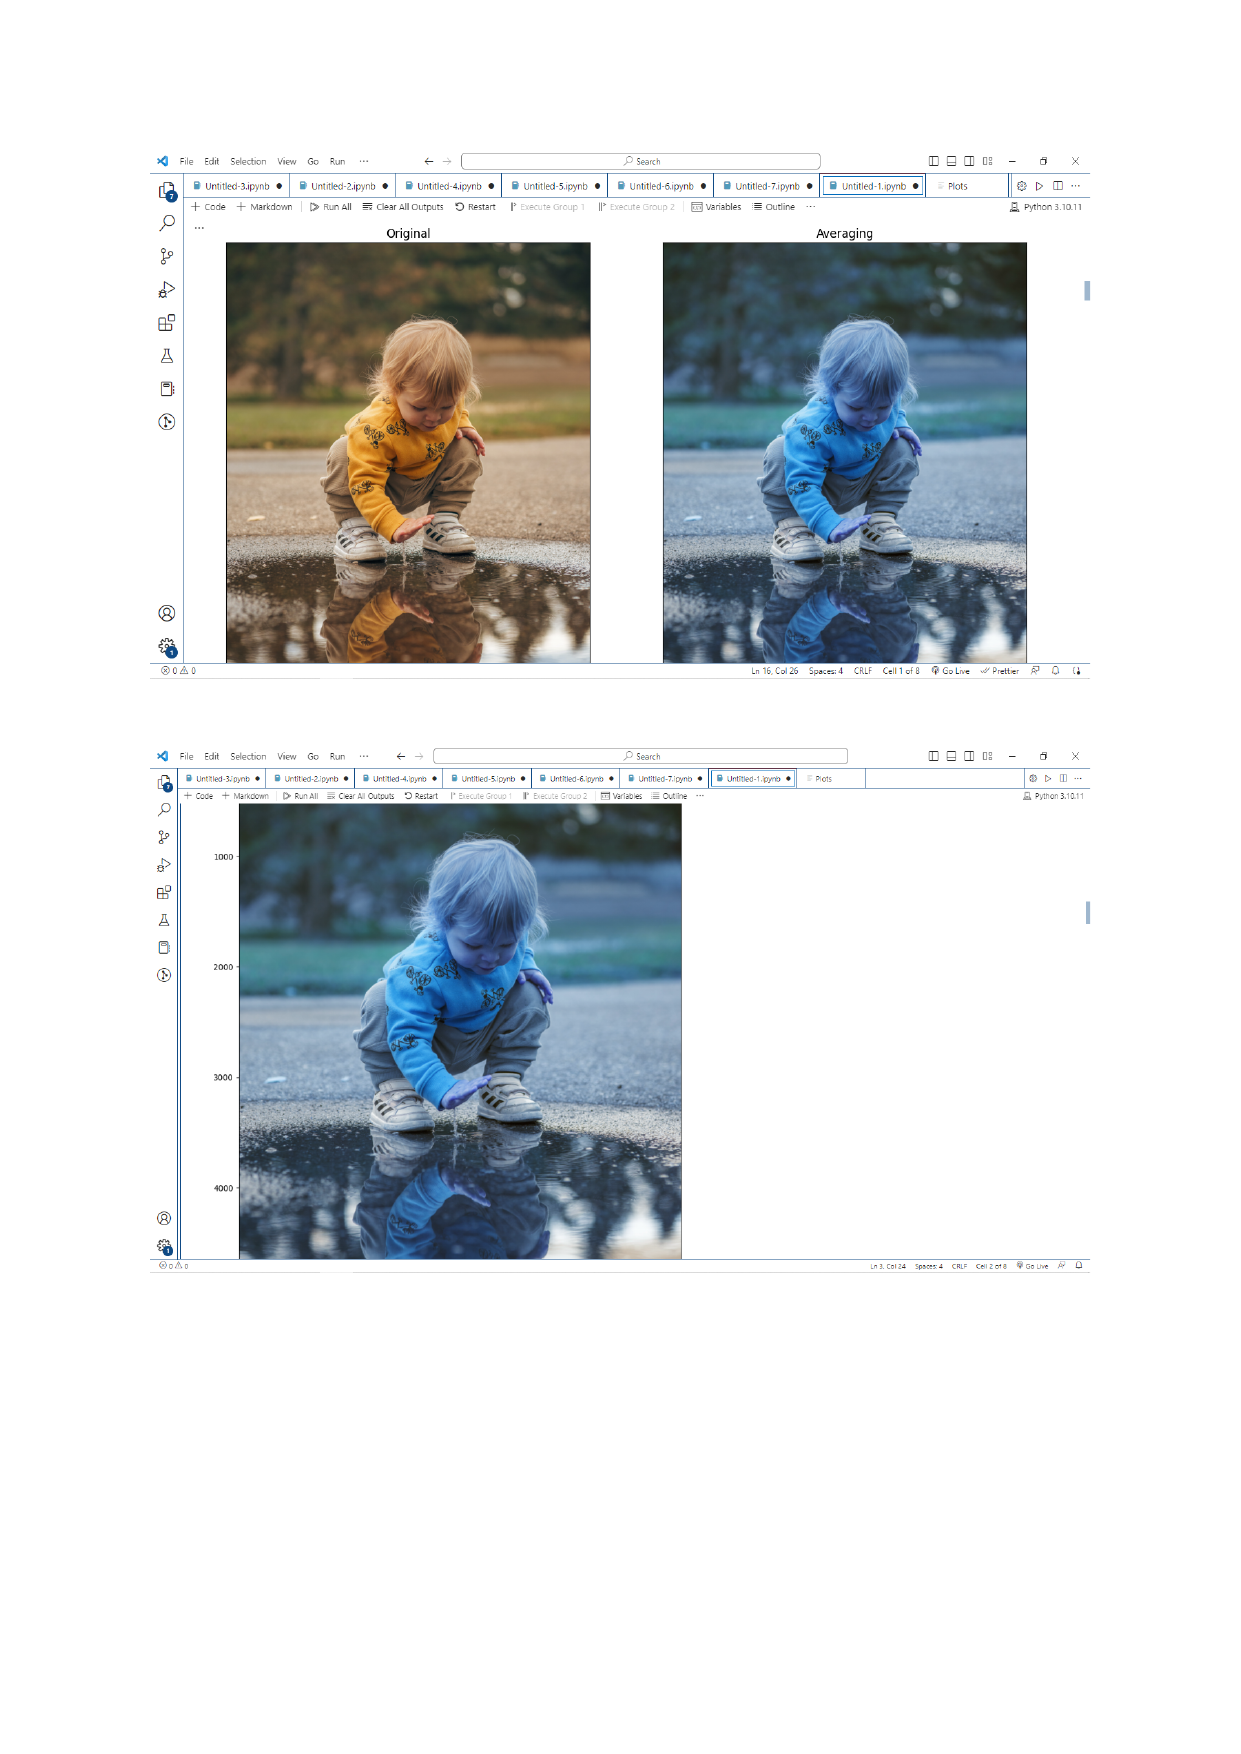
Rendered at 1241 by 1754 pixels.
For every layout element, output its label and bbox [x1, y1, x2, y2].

picture [150, 744, 1091, 1273]
picture [150, 150, 1091, 679]
